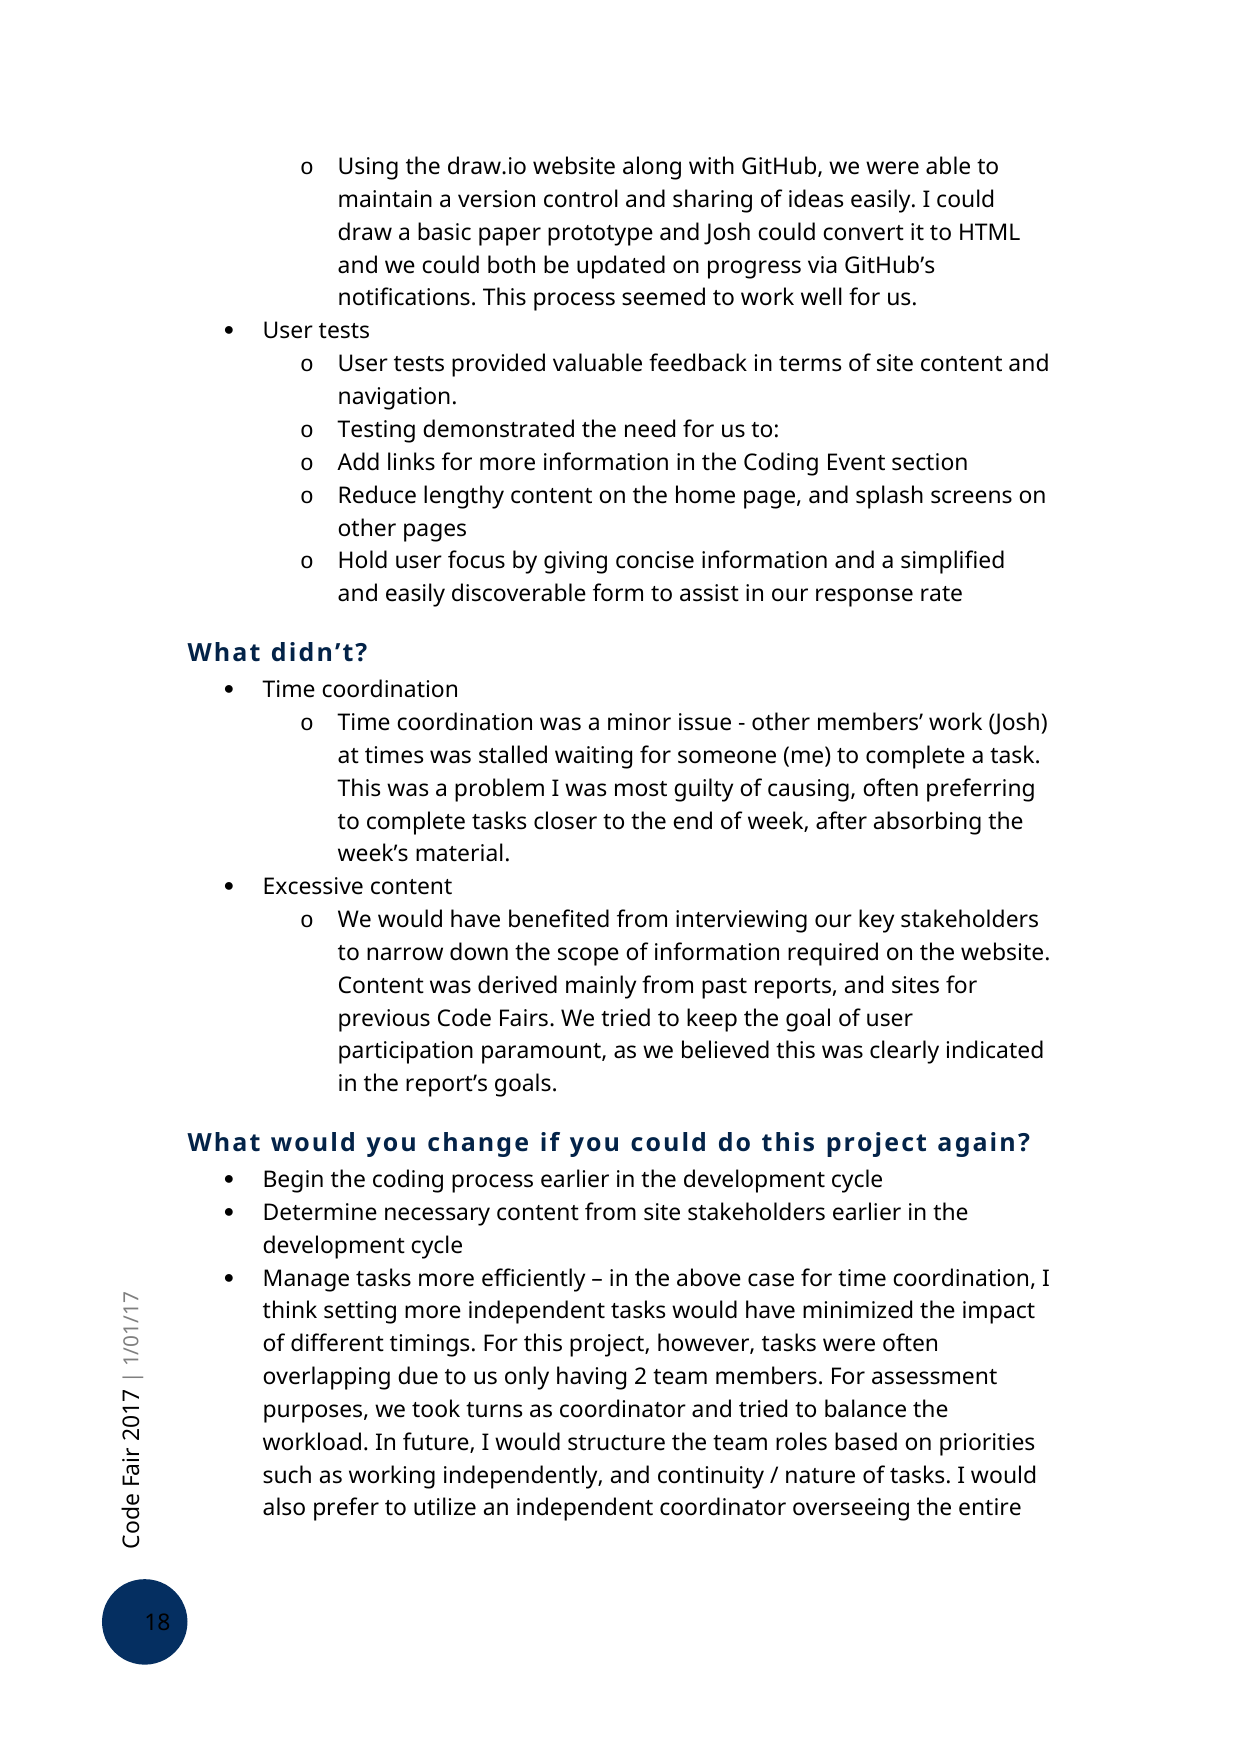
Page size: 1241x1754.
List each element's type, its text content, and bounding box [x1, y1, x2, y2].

list Reduce lengthy content on the home page, and splash screens on other pages [300, 478, 1053, 543]
subtitle What would you change if you could do this project again? [187, 1125, 1053, 1159]
list Using the draw.io website along with GitHub, we were able to maintain a version control and sharing of ideas easily. I could draw a basic paper prototype and Josh could convert it to HTML and we could both be updated on progress via GitHub’s notifications. This process seemed to work well for us. [300, 150, 1053, 313]
list Time coordination [225, 673, 1053, 704]
list Add links for more information in the Coding Event section [300, 446, 1053, 477]
subtitle What didn’t? [187, 635, 1053, 669]
list Excessive content [225, 870, 1053, 901]
list We would have benefited from interviewing our key stakeholders to narrow down the scope of information required on the website. Content was derived mainly from past reports, and sites for previous Code Fairs. We tried to keep the goal of user participation paramount, as we believed this was clearly indicated in the report’s goals. [300, 903, 1053, 1098]
list User tests [225, 314, 1053, 345]
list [225, 1262, 1053, 1523]
list Determine necessary content from site stakeholders earlier in the development cycle [225, 1196, 1053, 1260]
list Begin the coding process earlier in the development cycle [225, 1163, 1053, 1194]
list Hold user focus by giving concise information and a simplified and easily discoverable form to assist in our response rate [300, 544, 1053, 608]
list Time coordination was a minor issue - other members’ work (Josh) at times was stalled waiting for someone (me) to complete a task. This was a problem I was most guilty of causing, often preferring to complete tasks closer to the end of week, after absorbing the week’s material. [300, 706, 1053, 869]
list Testing demonstrated the need for us to: [300, 413, 1053, 444]
list User tests provided valuable feedback in terms of site content and navigation. [300, 347, 1053, 411]
